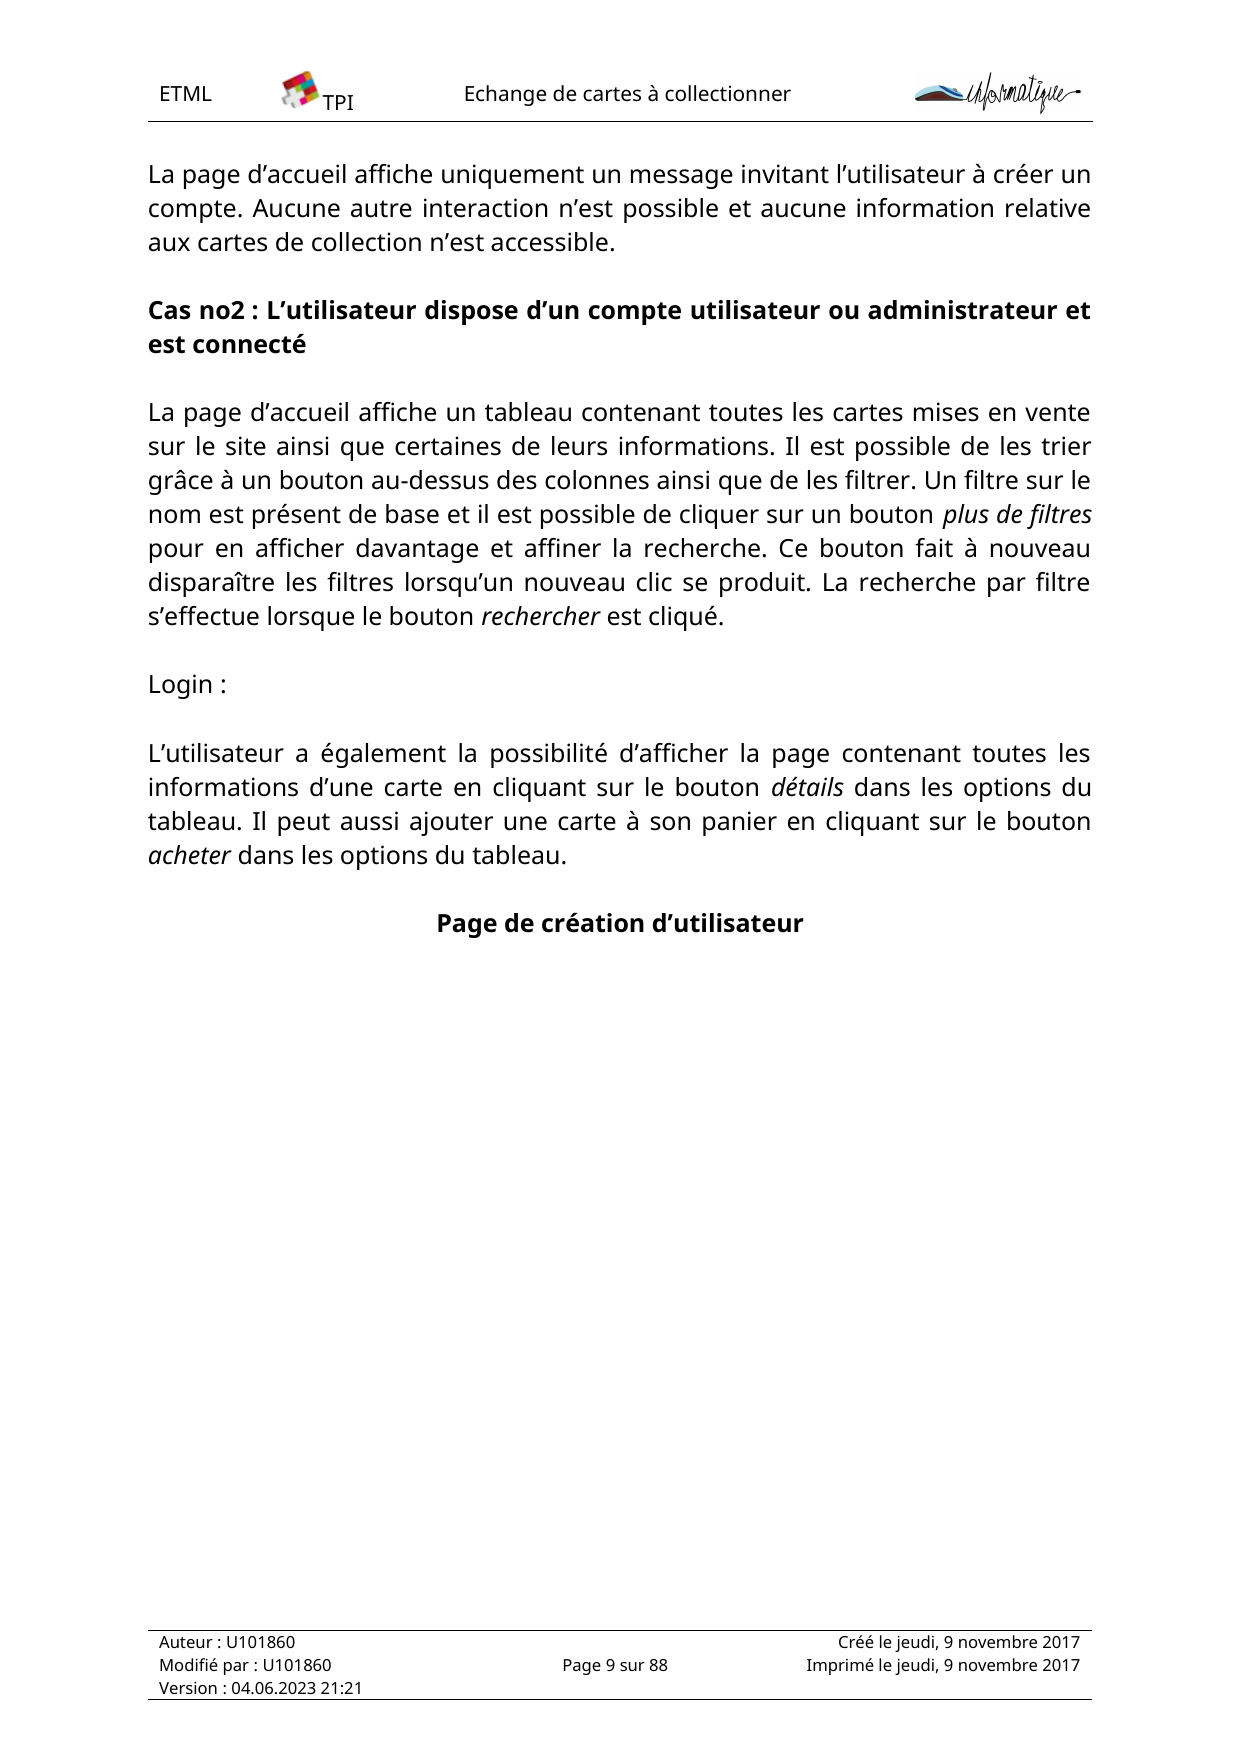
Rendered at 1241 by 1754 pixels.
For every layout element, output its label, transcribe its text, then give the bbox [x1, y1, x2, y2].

picture [276, 69, 323, 111]
text Cas no2 : L’utilisateur dispose d’un compte utilisateur ou administrateur et est connecté [148, 292, 1092, 361]
text La page d’accueil affiche un tableau contenant toutes les cartes mises en vente sur le site ainsi que certaines de leurs informations. Il est possible de les trier grâce à un bouton au-dessus des colonnes ainsi que de les filtrer. Un filtre sur le nom est présent de base et il est possible de cliquer sur un bouton plus de filtres pour en afficher davantage et affiner la recherche. Ce bouton fait à nouveau disparaître les filtres lorsqu’un nouveau clic se produit. La recherche par filtre s’effectue lorsque le bouton rechercher est cliqué. [148, 395, 1092, 633]
text L’utilisateur a également la possibilité d’afficher la page contenant toutes les informations d’une carte en cliquant sur le bouton détails dans les options du tableau. Il peut aussi ajouter une carte à son panier en cliquant sur le bouton acheter dans les options du tableau. [148, 735, 1092, 872]
text Login : [148, 667, 1092, 701]
text La page d’accueil affiche uniquement un message invitant l’utilisateur à créer un compte. Aucune autre interaction n’est possible et aucune information relative aux cartes de collection n’est accessible. [148, 156, 1092, 258]
text Page de création d’utilisateur [148, 906, 1092, 940]
